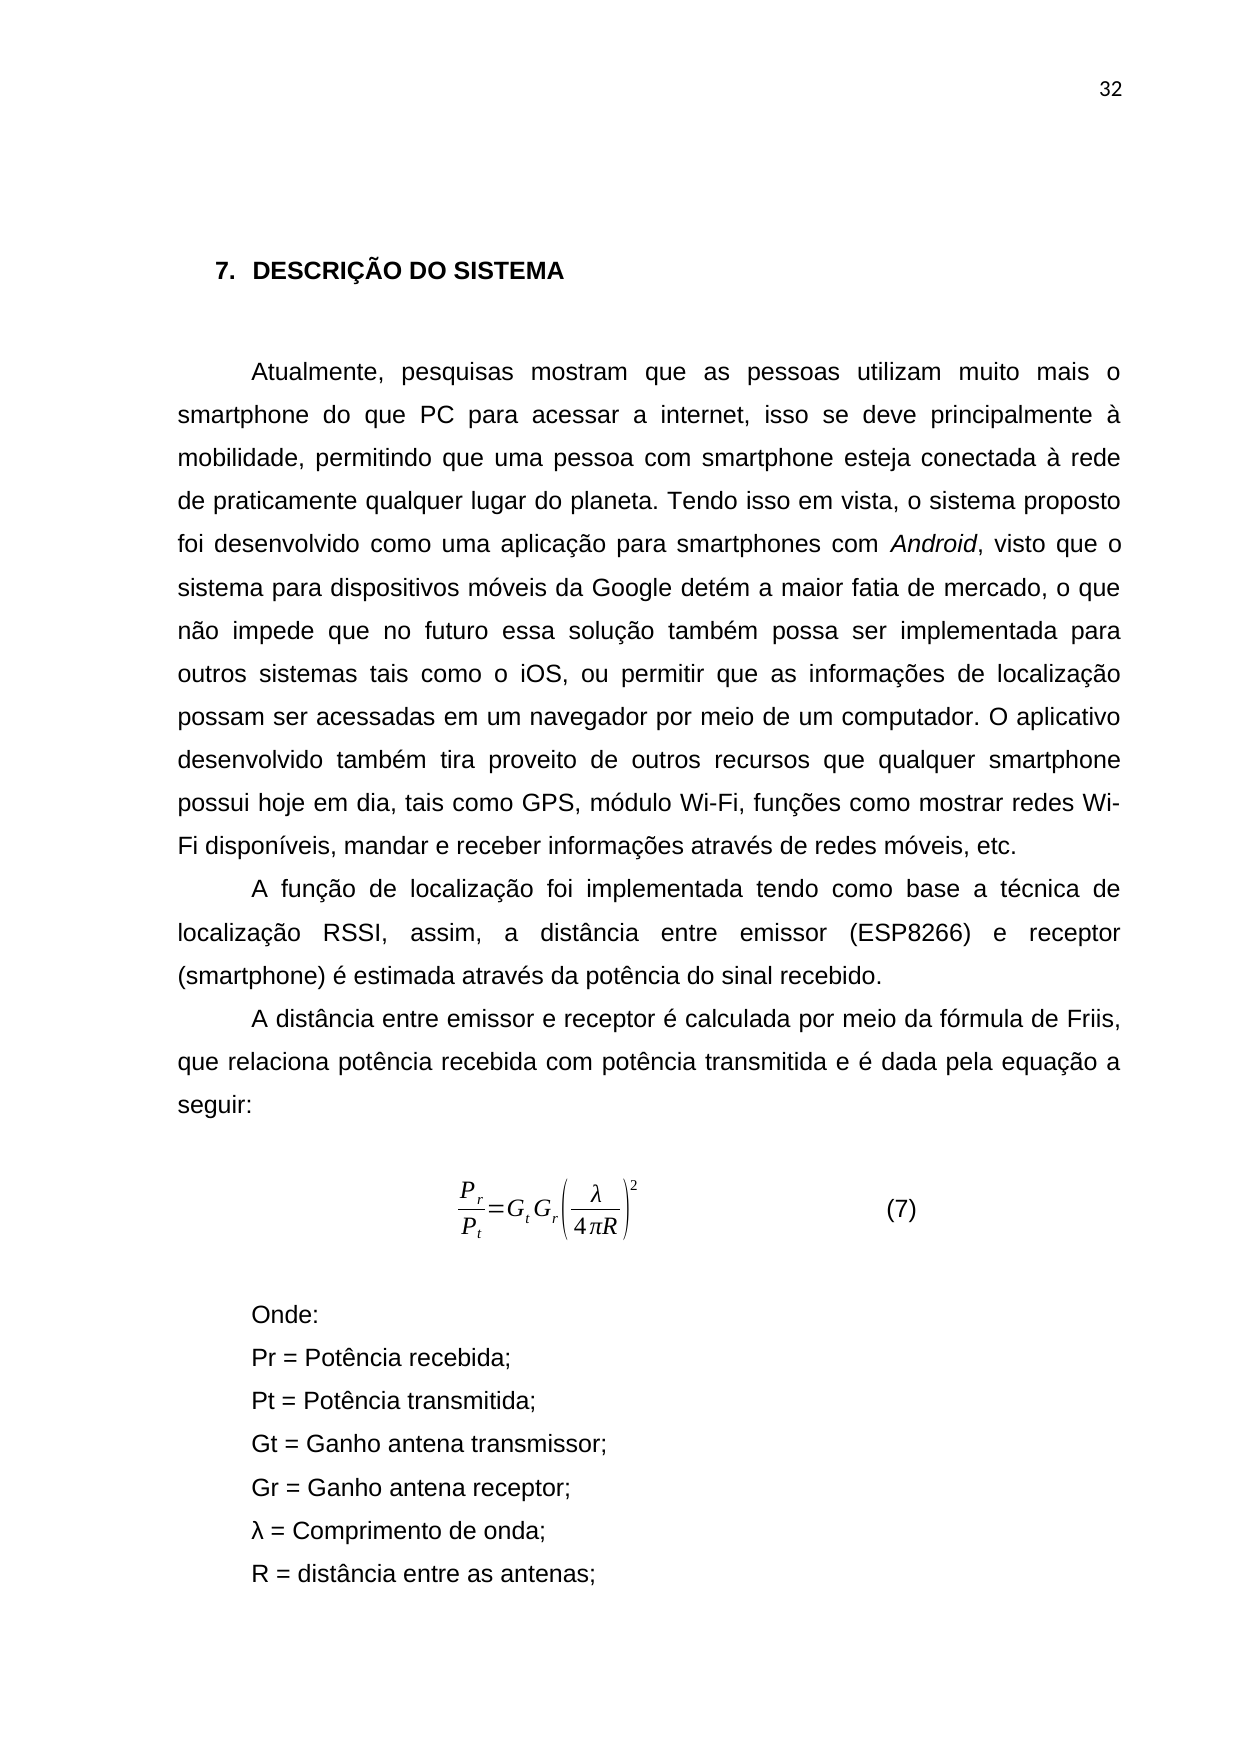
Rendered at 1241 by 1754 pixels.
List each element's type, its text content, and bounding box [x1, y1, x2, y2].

text Atualmente, pesquisas mostram que as pessoas utilizam muito mais o smartphone do que PC para acessar a internet, isso se deve principalmente à mobilidade, permitindo que uma pessoa com smartphone esteja conectada à rede de praticamente qualquer lugar do planeta. Tendo isso em vista, o sistema proposto foi desenvolvido como uma aplicação para smartphones com Android, visto que o sistema para dispositivos móveis da Google detém a maior fatia de mercado, o que não impede que no futuro essa solução também possa ser implementada para outros sistemas tais como o iOS, ou permitir que as informações de localização possam ser acessadas em um navegador por meio de um computador. O aplicativo desenvolvido também tira proveito de outros recursos que qualquer smartphone possui hoje em dia, tais como GPS, módulo Wi-Fi, funções como mostrar redes Wi-Fi disponíveis, mandar e receber informações através de redes móveis, etc. [177, 357, 1122, 860]
text Pr = Potência recebida; [177, 1343, 1122, 1372]
text λ = Comprimento de onda; [177, 1516, 1122, 1544]
text A função de localização foi implementada tendo como base a técnica de localização RSSI, assim, a distância entre emissor (ESP8266) e receptor (smartphone) é estimada através da potência do sinal recebido. [177, 874, 1122, 989]
text Gt = Ganho antena transmissor; [177, 1429, 1122, 1458]
text R = distância entre as antenas; [177, 1559, 1122, 1588]
text A distância entre emissor e receptor é calculada por meio da fórmula de Friis, que relaciona potência recebida com potência transmitida e é dada pela equação a seguir: [177, 1004, 1122, 1119]
list Descrição do Sistema [215, 256, 1122, 285]
text Onde: [177, 1300, 1122, 1329]
text Gr = Ganho antena receptor; [177, 1473, 1122, 1501]
text Pt = Potência transmitida; [177, 1386, 1122, 1415]
text (7) [177, 1176, 1122, 1243]
